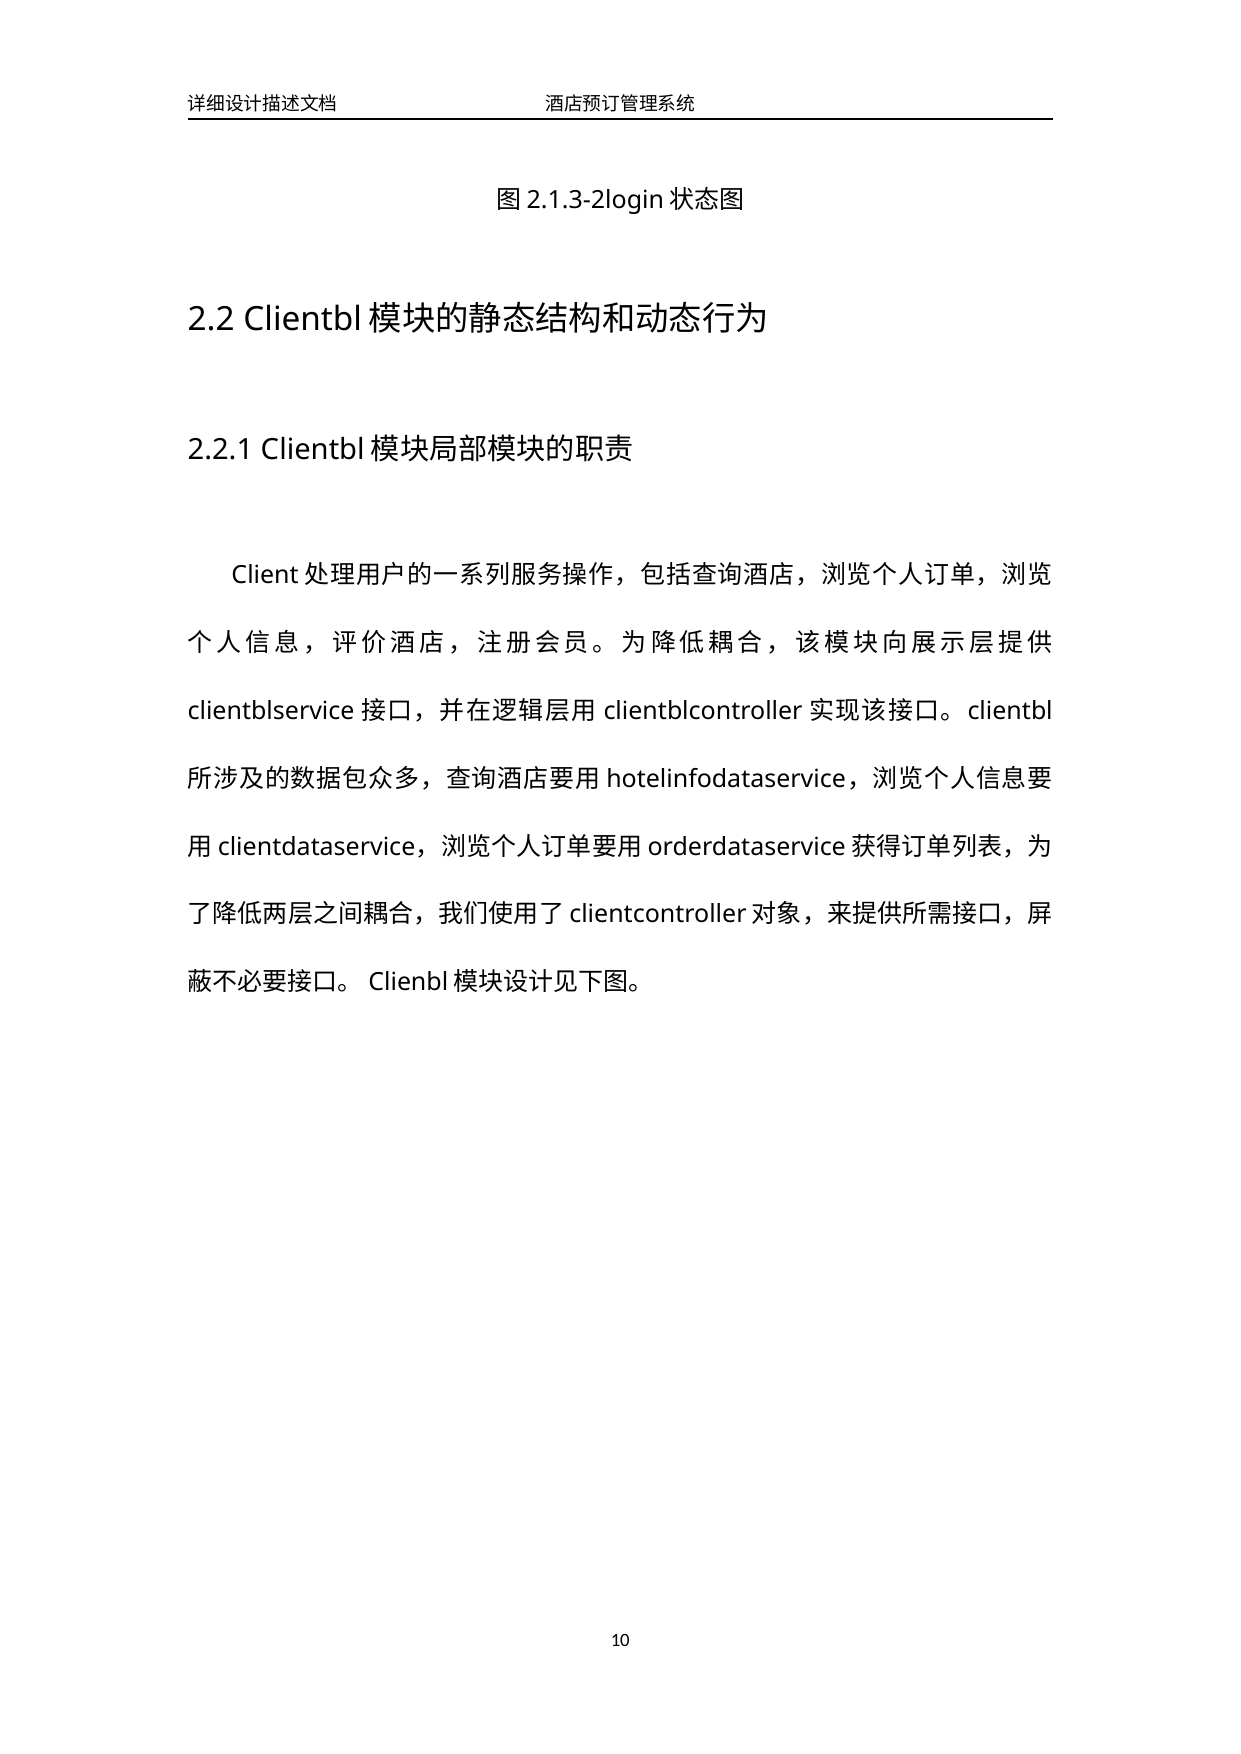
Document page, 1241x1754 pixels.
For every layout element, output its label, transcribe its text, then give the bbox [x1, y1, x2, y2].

subtitle 图2.1.3-2login状态图 [187, 164, 1053, 232]
subtitle 2.2.1 Clientbl模块局部模块的职责 [187, 412, 1053, 480]
subtitle 2.2 Clientbl模块的静态结构和动态行为 [187, 282, 1053, 350]
text Client处理用户的一系列服务操作，包括查询酒店，浏览个人订单，浏览个人信息，评价酒店，注册会员。为降低耦合，该模块向展示层提供clientblservice接口，并在逻辑层用clientblcontroller实现该接口。clientbl所涉及的数据包众多，查询酒店要用hotelinfodataservice，浏览个人信息要用clientdataservice，浏览个人订单要用orderdataservice获得订单列表，为了降低两层之间耦合，我们使用了clientcontroller对象，来提供所需接口，屏蔽不必要接口。 Clienbl模块设计见下图。 [187, 538, 1053, 1014]
